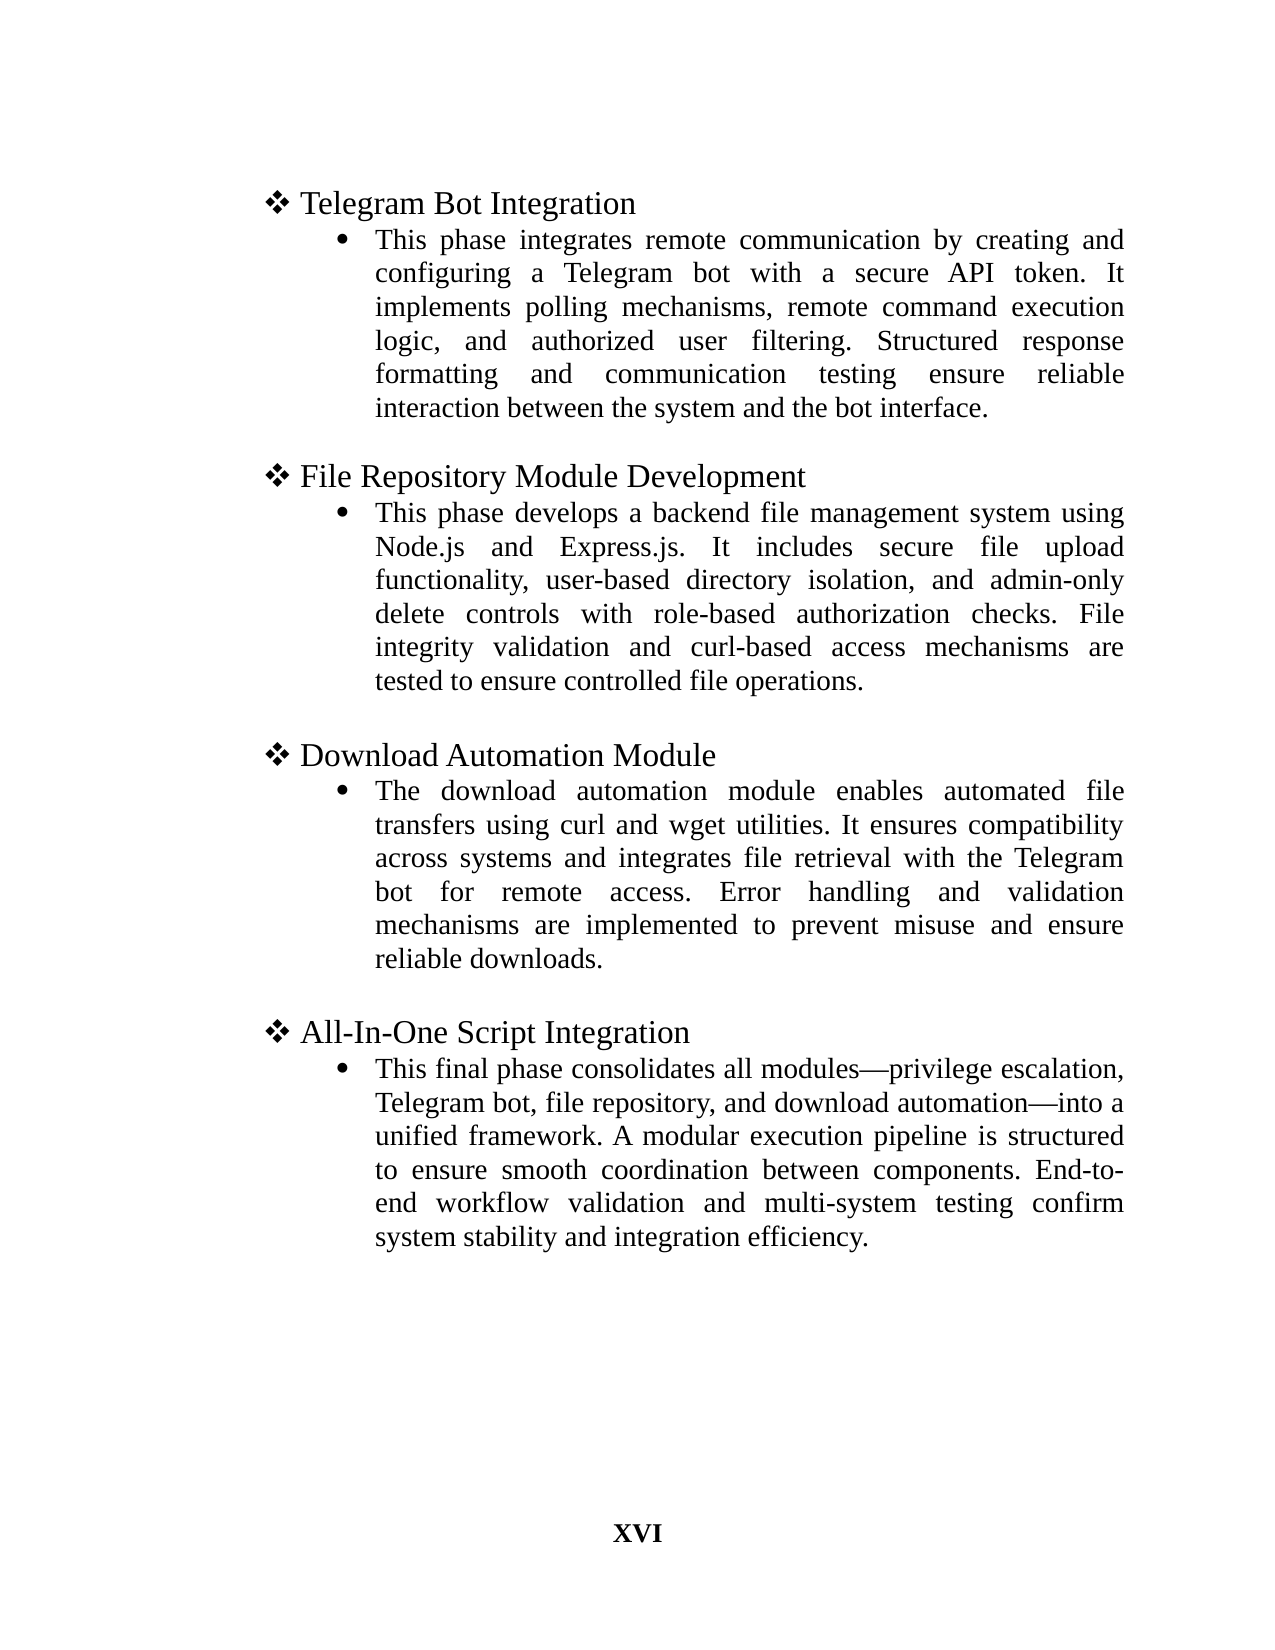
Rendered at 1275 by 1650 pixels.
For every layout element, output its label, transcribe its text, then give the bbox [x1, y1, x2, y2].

list Download Automation Module [262, 735, 1125, 773]
list The download automation module enables automated file transfers using curl and wget utilities. It ensures compatibility across systems and integrates file retrieval with the Telegram bot for remote access. Error handling and validation mechanisms are implemented to prevent misuse and ensure reliable downloads. [337, 773, 1125, 974]
list This phase integrates remote communication by creating and configuring a Telegram bot with a secure API token. It implements polling mechanisms, remote command execution logic, and authorized user filtering. Structured response formatting and communication testing ensure reliable interaction between the system and the bot interface. [337, 222, 1125, 423]
list All-In-One Script Integration [262, 1013, 1125, 1051]
list This phase develops a backend file management system using Node.js and Express.js. It includes secure file upload functionality, user-based directory isolation, and admin-only delete controls with role-based authorization checks. File integrity validation and curl-based access mechanisms are tested to ensure controlled file operations. [337, 495, 1125, 696]
list This final phase consolidates all modules—privilege escalation, Telegram bot, file repository, and download automation—into a unified framework. A modular execution pipeline is structured to ensure smooth coordination between components. End-to-end workflow validation and multi-system testing confirm system stability and integration efficiency. [337, 1051, 1125, 1252]
list File Repository Module Development [262, 457, 1125, 495]
list Telegram Bot Integration [262, 183, 1125, 222]
